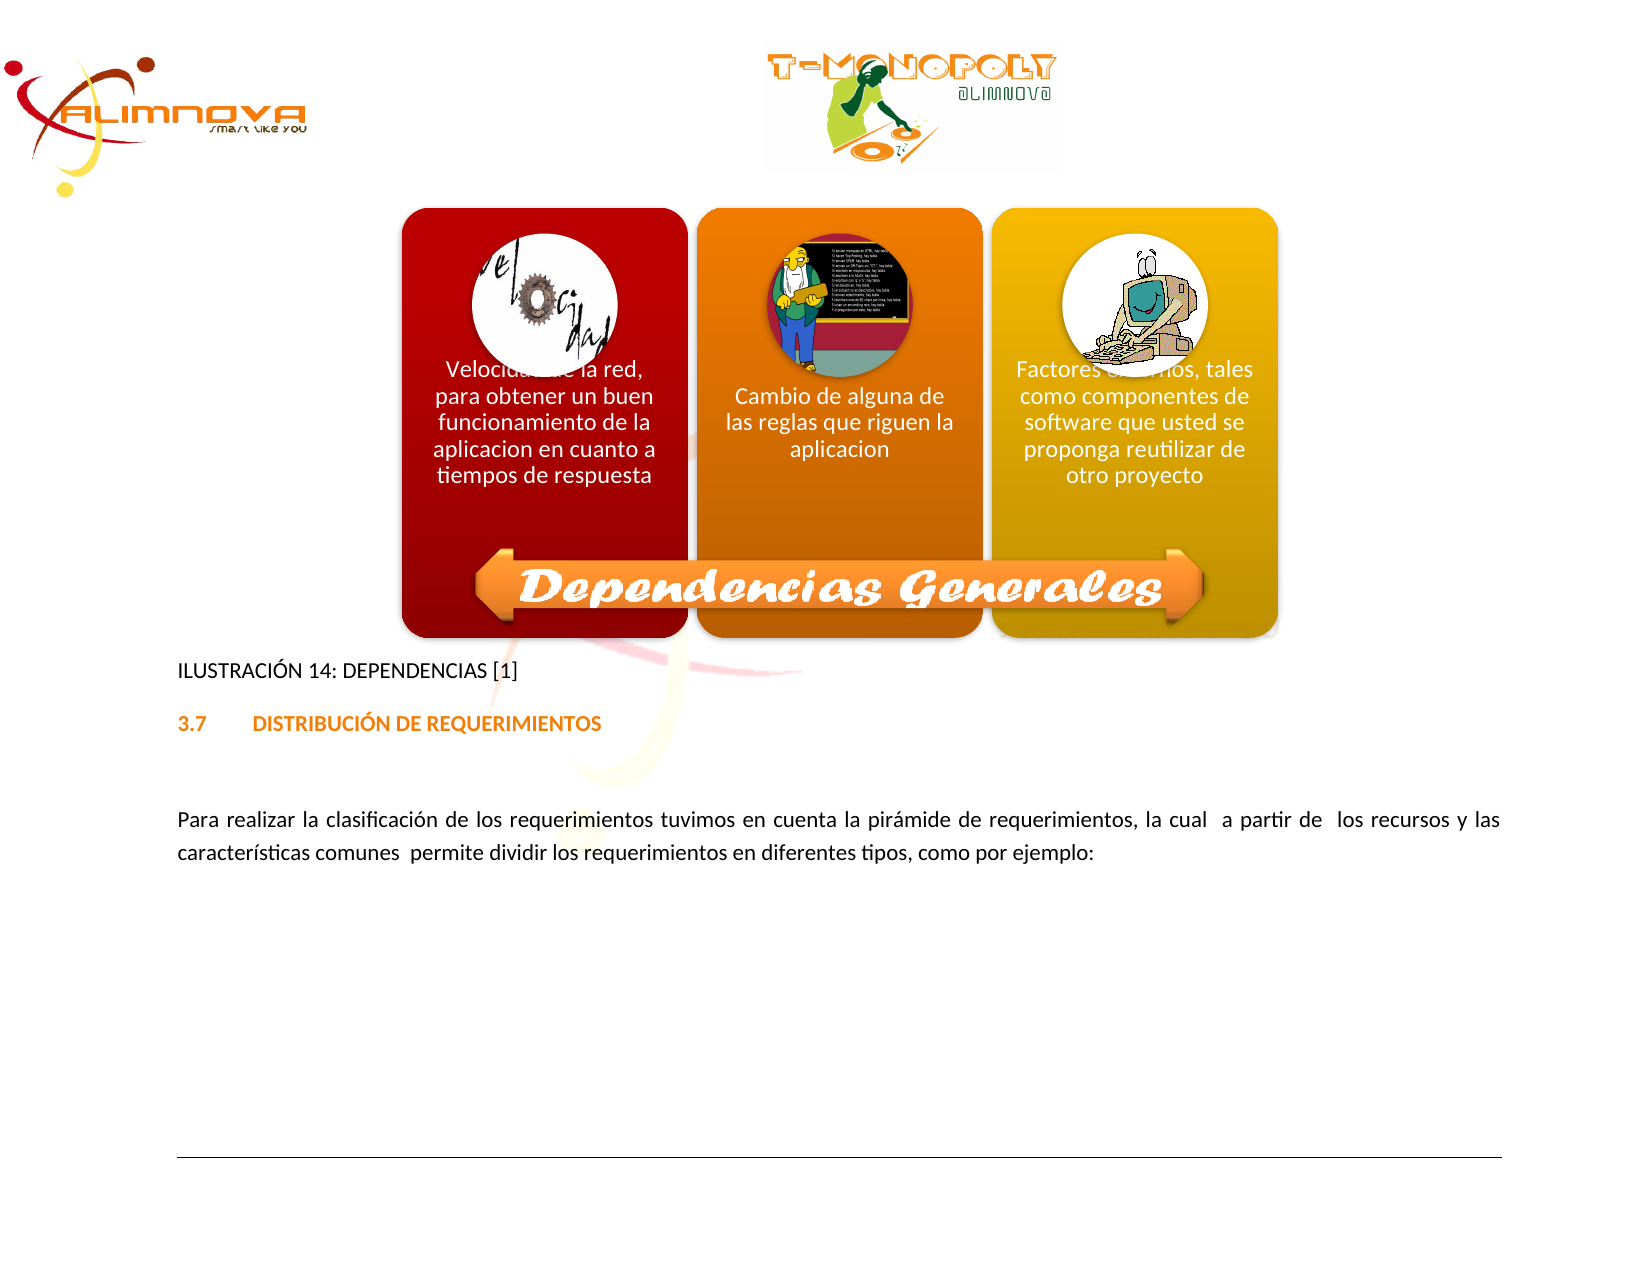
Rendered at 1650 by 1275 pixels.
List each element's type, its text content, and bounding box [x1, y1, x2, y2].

picture [767, 233, 913, 377]
picture [1062, 233, 1208, 377]
picture [0, 55, 308, 199]
text Para realizar la clasificación de los requerimientos tuvimos en cuenta la pirámide de requerimientos, la cual a partir de los recursos y las características comunes permite dividir los requerimientos en diferentes tipos, como por ejemplo: [177, 806, 1502, 866]
picture [762, 40, 1064, 173]
picture [465, 536, 1215, 632]
picture [472, 233, 618, 377]
subtitle DISTRIBUCIÓN DE REQUERIMIENTOS [177, 709, 1502, 738]
